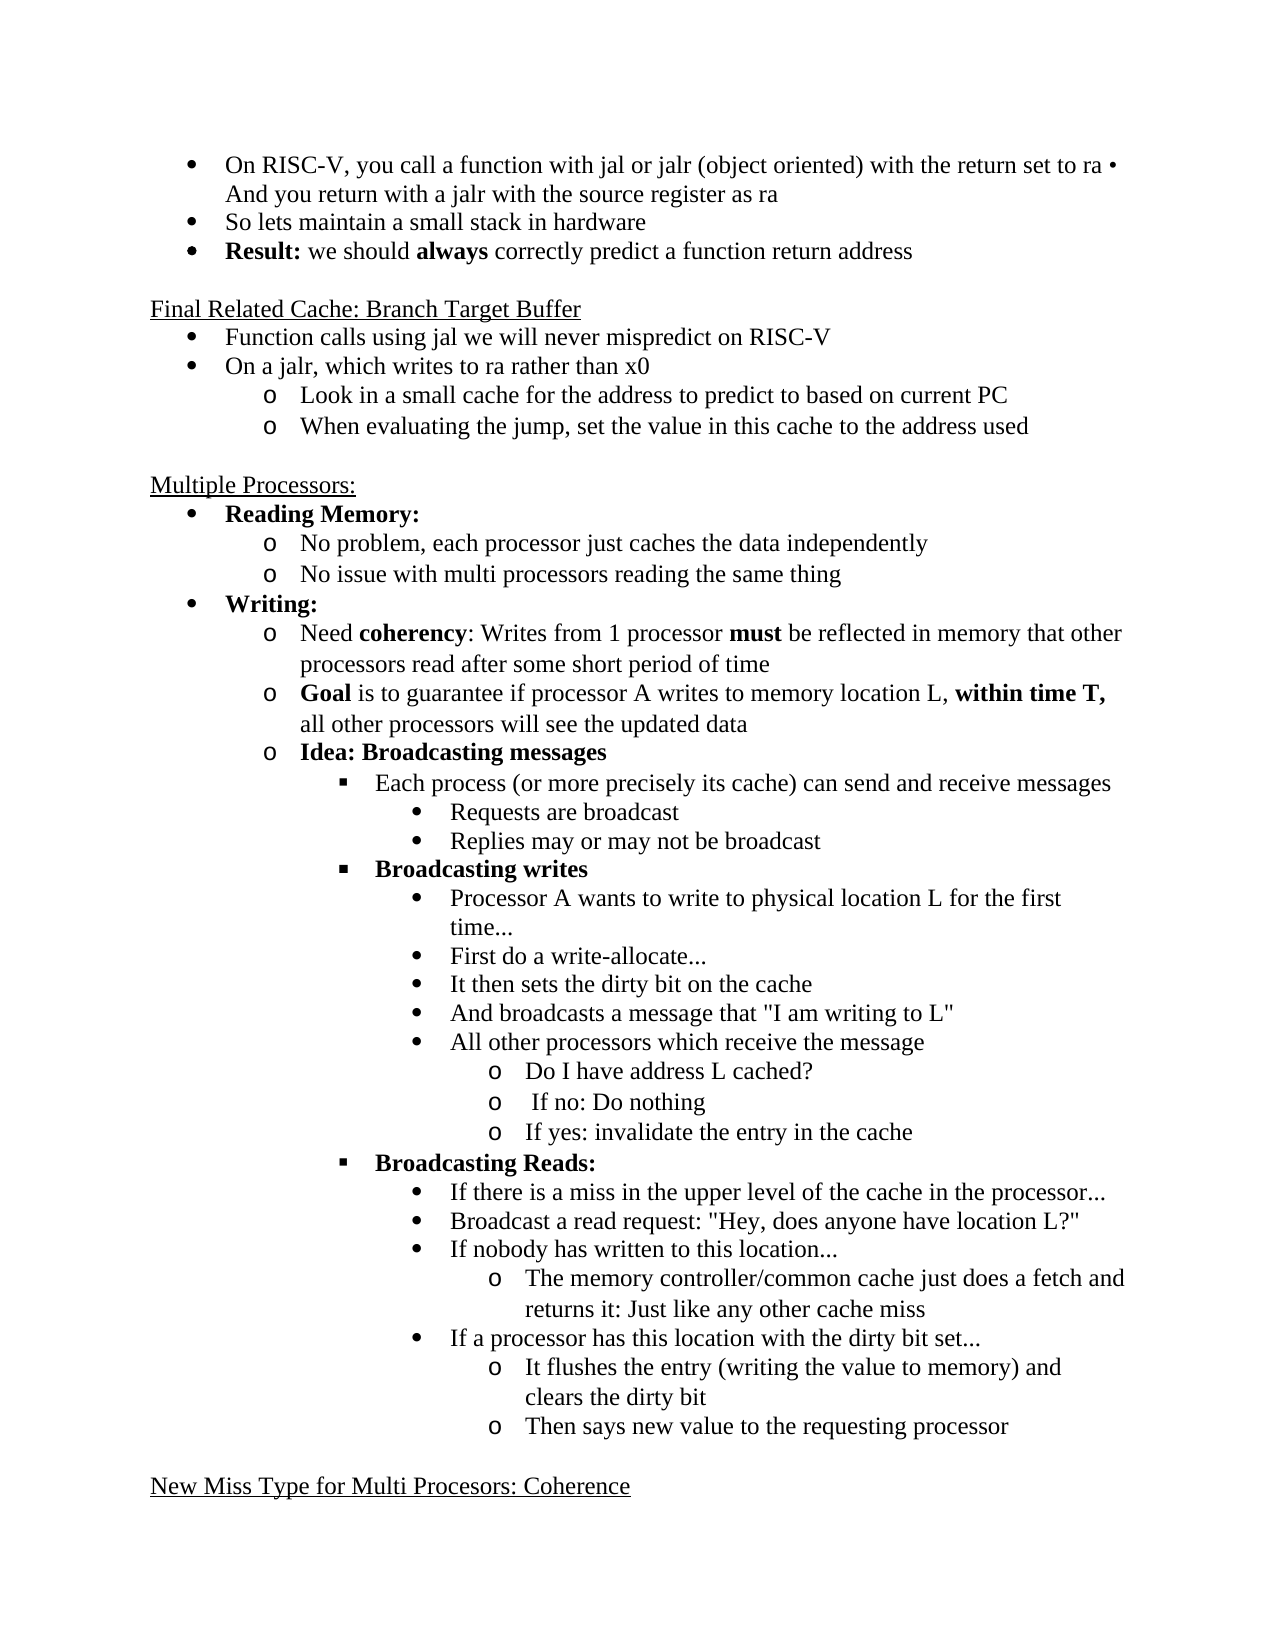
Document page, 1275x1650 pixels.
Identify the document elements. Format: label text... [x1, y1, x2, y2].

list Result: we should always correctly predict a function return address [187, 236, 1125, 265]
list So lets maintain a small stack in hardware [187, 207, 1125, 236]
list Requests are broadcast [412, 797, 1125, 826]
list Replies may or may not be broadcast [412, 826, 1125, 854]
text New Miss Type for Multi Procesors: Coherence [150, 1471, 1125, 1499]
list Goal is to guarantee if processor A writes to memory location L, within time T, all other processors will see the updated data [262, 678, 1125, 737]
list The memory controller/common cache just does a fetch and returns it: Just like any other cache miss [487, 1263, 1125, 1323]
list No problem, each processor just caches the data independently [262, 528, 1125, 559]
list Look in a small cache for the address to predict to based on current PC [262, 380, 1125, 411]
list On a jalr, which writes to ra rather than x0 [187, 351, 1125, 380]
list Broadcast a read request: "Hey, does anyone have location L?" [412, 1206, 1125, 1234]
list Function calls using jal we will never mispredict on RISC-V [187, 322, 1125, 351]
list If a processor has this location with the dirty bit set... [412, 1323, 1125, 1352]
list Broadcasting writes [337, 854, 1125, 883]
list Reading Memory: [187, 499, 1125, 528]
list No issue with multi processors reading the same thing [262, 559, 1125, 589]
list And broadcasts a message that "I am writing to L" [412, 998, 1125, 1027]
text Final Related Cache: Branch Target Buffer [150, 294, 1125, 322]
list Each process (or more precisely its cache) can send and receive messages [337, 768, 1125, 797]
list If nobody has written to this location... [412, 1234, 1125, 1263]
list When evaluating the jump, set the value in this cache to the address used [262, 411, 1125, 442]
list Idea: Broadcasting messages [262, 737, 1125, 768]
list If no: Do nothing [487, 1087, 1125, 1117]
list On RISC-V, you call a function with jal or jalr (object oriented) with the return set to ra • And you return with a jalr with the source register as ra [187, 150, 1125, 207]
list Broadcasting Reads: [337, 1148, 1125, 1177]
list Do I have address L cached? [487, 1056, 1125, 1087]
list If yes: invalidate the entry in the cache [487, 1117, 1125, 1148]
list First do a write-allocate... [412, 941, 1125, 969]
list If there is a miss in the upper level of the cache in the processor... [412, 1177, 1125, 1206]
list All other processors which receive the message [412, 1027, 1125, 1056]
list Then says new value to the requesting processor [487, 1411, 1125, 1442]
list It then sets the dirty bit on the cache [412, 969, 1125, 998]
list It flushes the entry (writing the value to memory) and clears the dirty bit [487, 1352, 1125, 1411]
list Writing: [187, 589, 1125, 618]
list Need coherency: Writes from 1 processor must be reflected in memory that other processors read after some short period of time [262, 618, 1125, 678]
text Multiple Processors: [150, 470, 1125, 499]
list Processor A wants to write to physical location L for the first time... [412, 883, 1125, 941]
